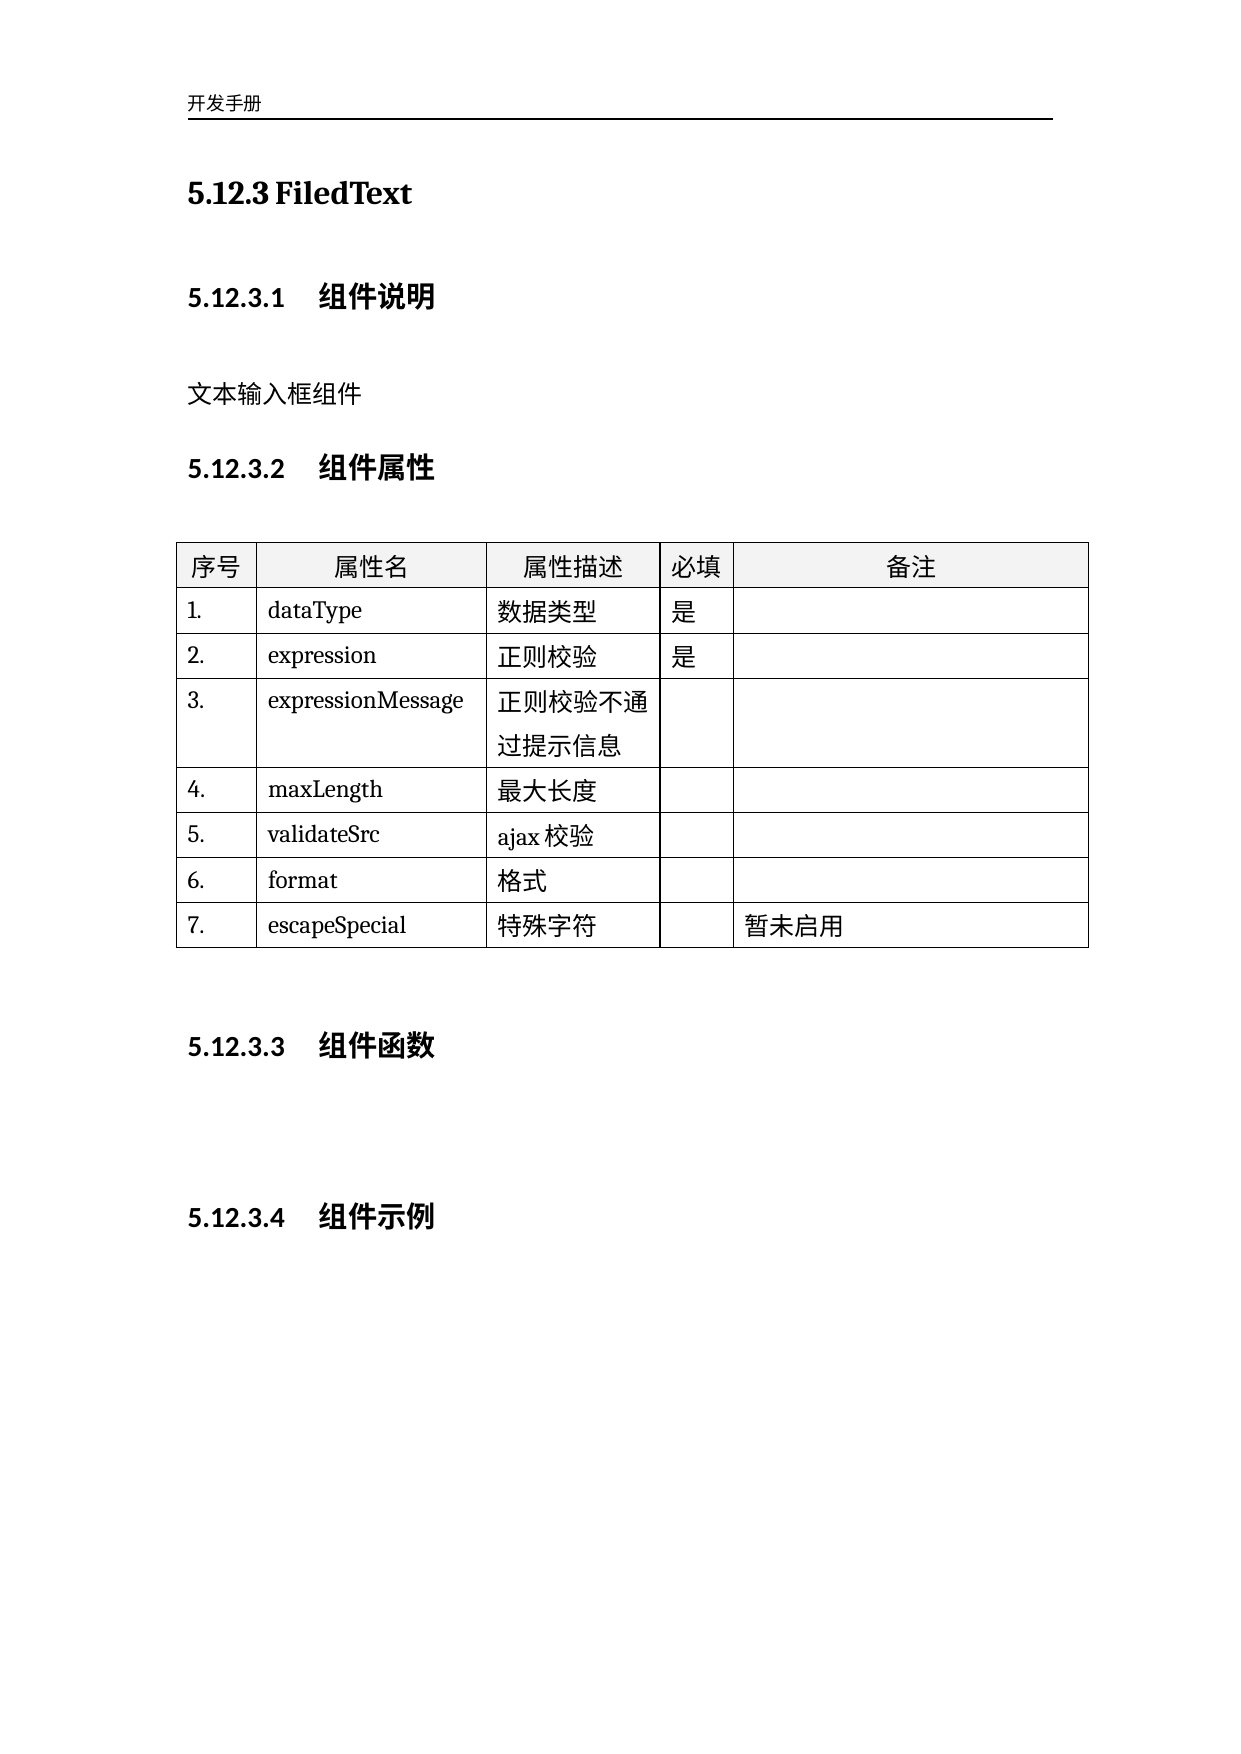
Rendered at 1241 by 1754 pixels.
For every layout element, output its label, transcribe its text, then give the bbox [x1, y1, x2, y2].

table_cell expression [257, 634, 486, 677]
subtitle FiledText [187, 172, 1053, 216]
subtitle 组件示例 [187, 1192, 1053, 1237]
subtitle 组件函数 [187, 1021, 1053, 1065]
text 文本输入框组件 [187, 371, 1053, 415]
table_cell 是 [661, 634, 733, 677]
table_cell format [257, 858, 486, 902]
table_cell [177, 858, 256, 902]
subtitle 组件属性 [187, 444, 1053, 488]
table_cell [734, 588, 1088, 632]
table_cell 暂未启用 [734, 903, 1088, 947]
table_cell [177, 634, 256, 677]
subtitle 组件说明 [187, 273, 1053, 317]
table_header 必填 [661, 543, 733, 587]
table_header 属性名 [257, 543, 486, 587]
table_cell [734, 634, 1088, 677]
table_cell 正则校验不通过提示信息 [487, 679, 659, 767]
table_cell dataType [257, 588, 486, 632]
table_cell [734, 768, 1088, 812]
table_header 序号 [177, 543, 256, 587]
table_cell 特殊字符 [487, 903, 659, 947]
table_cell 是 [661, 588, 733, 632]
table_cell [177, 903, 256, 947]
table_cell [734, 813, 1088, 857]
table_header 属性描述 [487, 543, 659, 587]
table_cell 最大长度 [487, 768, 659, 812]
table_cell [177, 679, 256, 767]
table_cell validateSrc [257, 813, 486, 857]
table_cell maxLength [257, 768, 486, 812]
table_cell [177, 588, 256, 632]
table_cell 数据类型 [487, 588, 659, 632]
table_cell [177, 768, 256, 812]
table_cell expressionMessage [257, 679, 486, 767]
table_cell [661, 768, 733, 812]
table_cell [661, 903, 733, 947]
table_cell [661, 813, 733, 857]
table_cell [661, 858, 733, 902]
table_header 备注 [734, 543, 1088, 587]
table_cell [177, 813, 256, 857]
table_cell [661, 679, 733, 767]
table_cell [734, 858, 1088, 902]
table_cell 正则校验 [487, 634, 659, 677]
table_cell 格式 [487, 858, 659, 902]
table_cell [734, 679, 1088, 767]
table_cell ajax校验 [487, 813, 659, 857]
